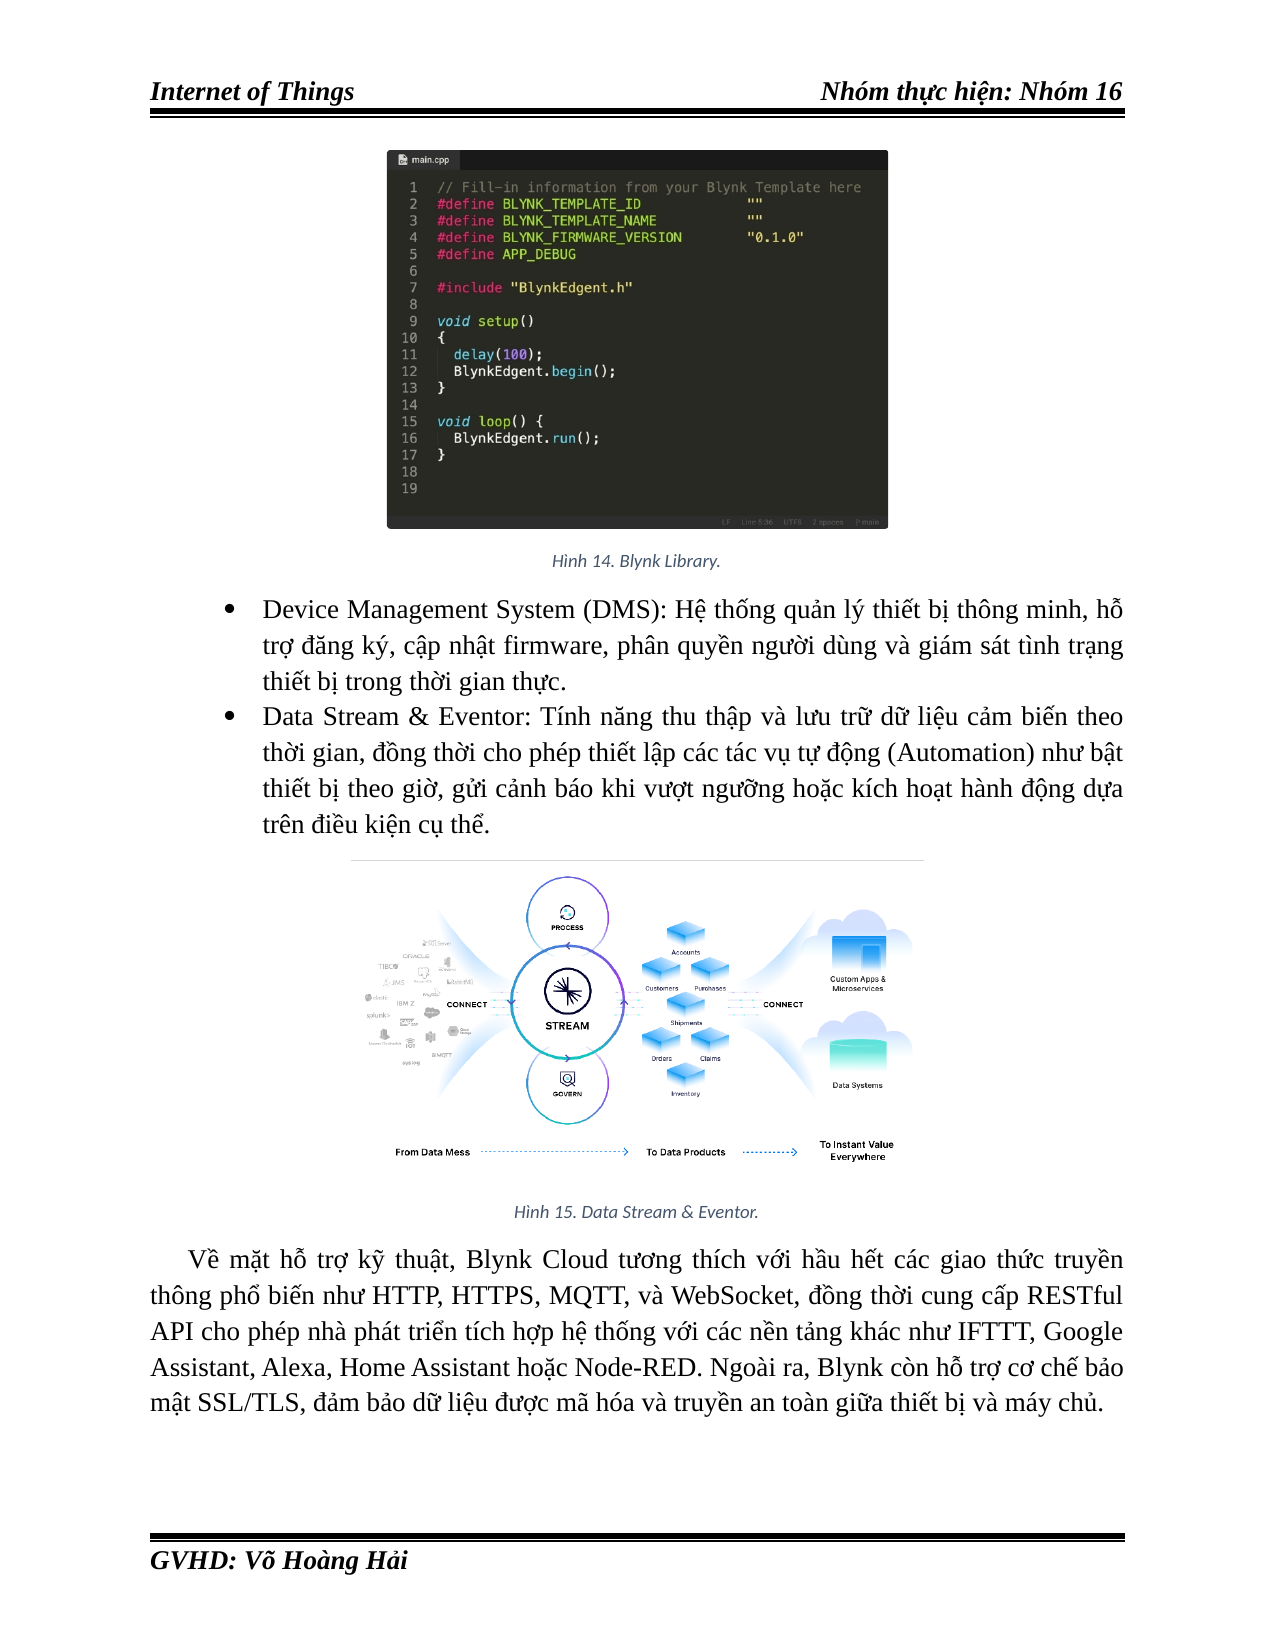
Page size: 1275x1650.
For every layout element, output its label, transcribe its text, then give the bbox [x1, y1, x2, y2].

list Device Management System (DMS): Hệ thống quản lý thiết bị thông minh, hỗ trợ đăng ký, cập nhật firmware, phân quyền người dùng và giám sát tình trạng thiết bị trong thời gian thực. [225, 593, 1125, 696]
list Data Stream & Eventor: Tính năng thu thập và lưu trữ dữ liệu cảm biến theo thời gian, đồng thời cho phép thiết lập các tác vụ tự động (Automation) như bật thiết bị theo giờ, gửi cảnh báo khi vượt ngưỡng hoặc kích hoạt hành động dựa trên điều kiện cụ thể. [225, 701, 1125, 839]
text Về mặt hỗ trợ kỹ thuật, Blynk Cloud tương thích với hầu hết các giao thức truyền thông phổ biến như HTTP, HTTPS, MQTT, và WebSocket, đồng thời cung cấp RESTful API cho phép nhà phát triển tích hợp hệ thống với các nền tảng khác như IFTTT, Google Assistant, Alexa, Home Assistant hoặc Node-RED. Ngoài ra, Blynk còn hỗ trợ cơ chế bảo mật SSL/TLS, đảm bảo dữ liệu được mã hóa và truyền an toàn giữa thiết bị và máy chủ. [150, 1243, 1125, 1418]
text Hình 14. Blynk Library. [150, 549, 1125, 572]
picture [351, 860, 925, 1179]
picture [386, 150, 889, 529]
text Hình 15. Data Stream & Eventor. [150, 1200, 1125, 1223]
